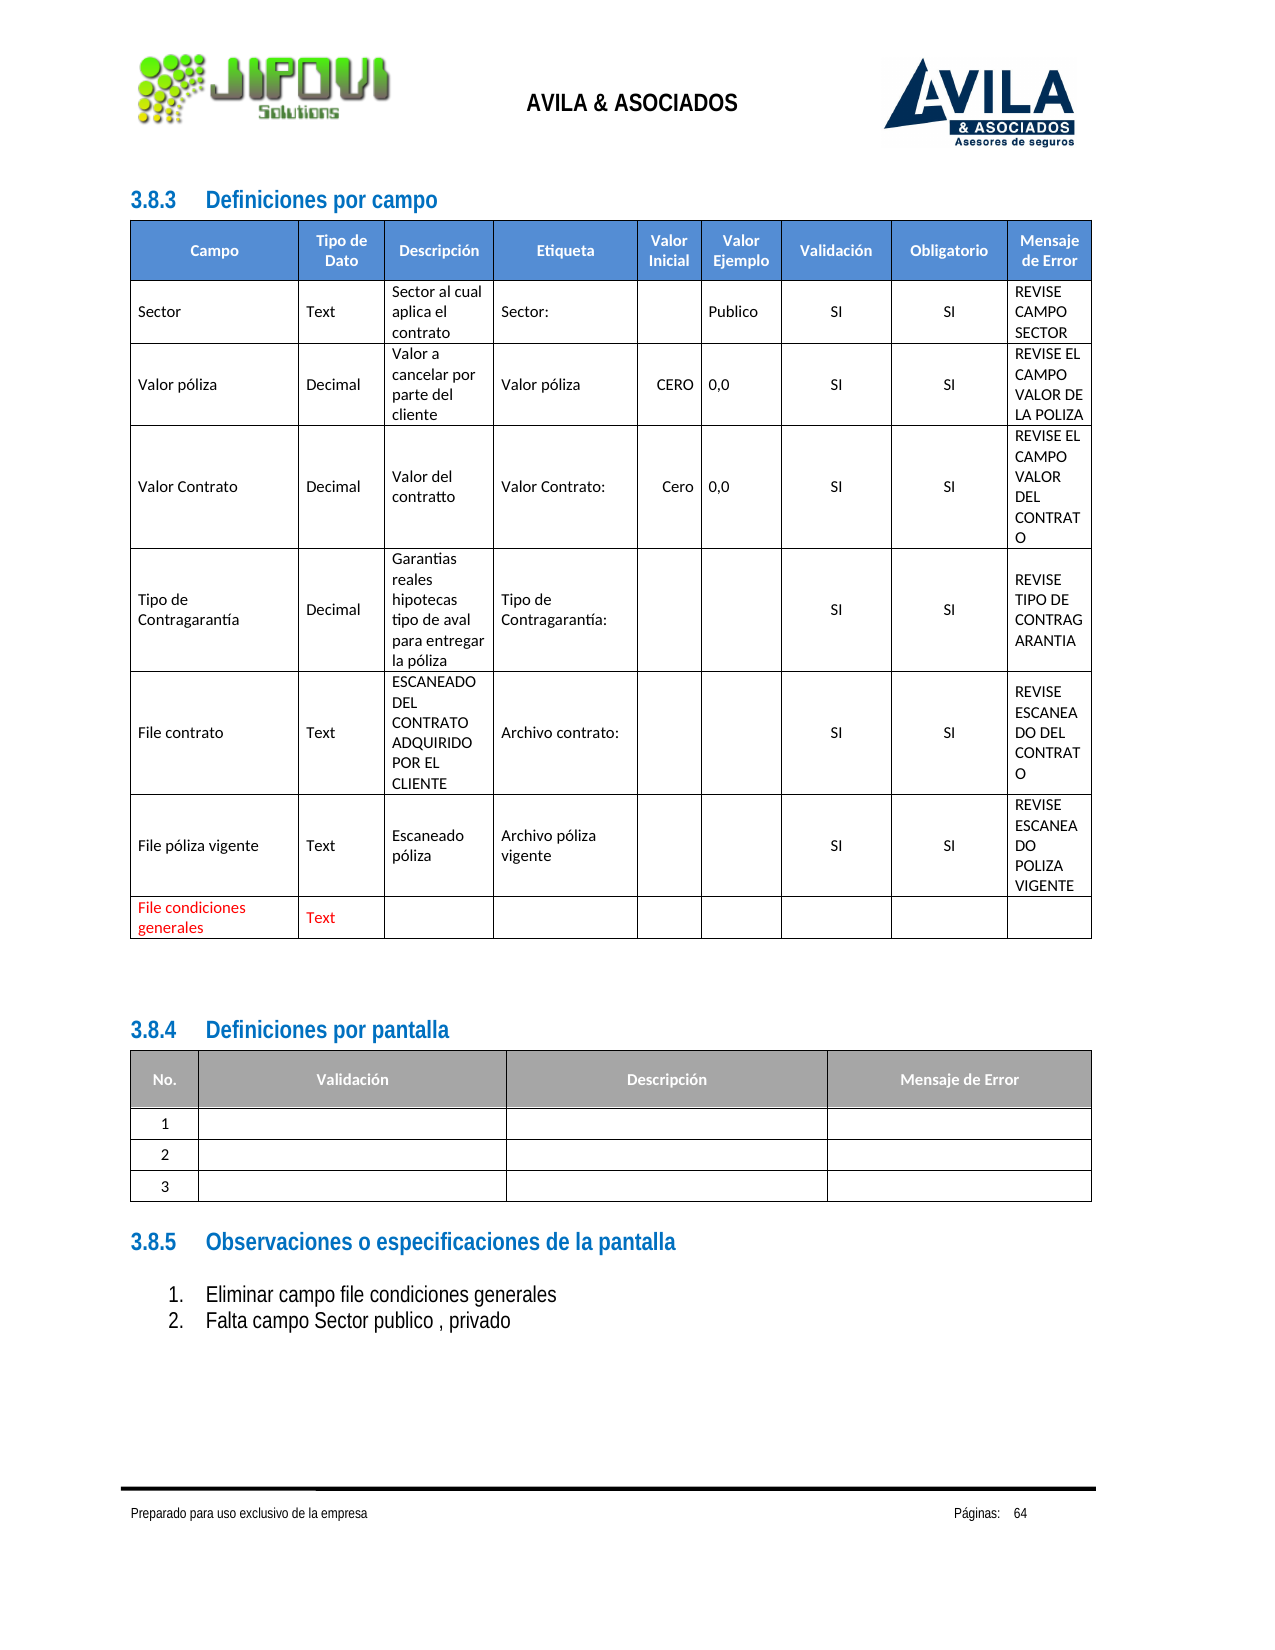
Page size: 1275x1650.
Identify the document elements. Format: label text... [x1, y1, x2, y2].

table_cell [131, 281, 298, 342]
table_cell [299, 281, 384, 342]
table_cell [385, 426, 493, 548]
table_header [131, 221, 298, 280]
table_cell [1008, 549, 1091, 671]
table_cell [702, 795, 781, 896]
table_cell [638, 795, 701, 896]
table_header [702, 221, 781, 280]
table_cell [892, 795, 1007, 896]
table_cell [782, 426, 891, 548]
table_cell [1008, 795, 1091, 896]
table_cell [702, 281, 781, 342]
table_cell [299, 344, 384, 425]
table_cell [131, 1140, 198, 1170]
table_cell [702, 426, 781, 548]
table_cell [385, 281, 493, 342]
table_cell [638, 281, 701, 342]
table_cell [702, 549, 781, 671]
list Falta campo Sector publico , privado [168, 1307, 1092, 1334]
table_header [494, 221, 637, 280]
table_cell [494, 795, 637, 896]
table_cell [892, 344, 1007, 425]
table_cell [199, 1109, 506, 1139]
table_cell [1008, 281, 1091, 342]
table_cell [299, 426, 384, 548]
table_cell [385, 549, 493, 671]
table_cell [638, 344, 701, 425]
subtitle Definiciones por pantalla [131, 1015, 1092, 1044]
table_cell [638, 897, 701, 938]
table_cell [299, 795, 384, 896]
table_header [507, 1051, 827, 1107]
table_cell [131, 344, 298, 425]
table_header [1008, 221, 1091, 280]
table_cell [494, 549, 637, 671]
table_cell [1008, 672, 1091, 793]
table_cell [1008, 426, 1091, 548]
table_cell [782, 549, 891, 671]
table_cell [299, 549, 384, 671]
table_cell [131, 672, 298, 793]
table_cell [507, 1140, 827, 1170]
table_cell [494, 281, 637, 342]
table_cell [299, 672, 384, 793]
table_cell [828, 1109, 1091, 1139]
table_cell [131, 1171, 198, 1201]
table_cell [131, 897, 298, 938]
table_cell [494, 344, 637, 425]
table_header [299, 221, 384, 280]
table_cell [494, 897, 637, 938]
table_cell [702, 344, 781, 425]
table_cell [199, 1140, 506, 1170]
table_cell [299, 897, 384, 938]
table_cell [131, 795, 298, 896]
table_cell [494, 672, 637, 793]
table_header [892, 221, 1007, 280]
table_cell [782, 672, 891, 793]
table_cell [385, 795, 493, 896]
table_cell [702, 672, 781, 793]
subtitle Definiciones por campo [131, 184, 1092, 213]
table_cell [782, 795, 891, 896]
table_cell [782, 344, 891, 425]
subtitle Observaciones o especificaciones de la pantalla [131, 1227, 1092, 1256]
picture [131, 47, 394, 128]
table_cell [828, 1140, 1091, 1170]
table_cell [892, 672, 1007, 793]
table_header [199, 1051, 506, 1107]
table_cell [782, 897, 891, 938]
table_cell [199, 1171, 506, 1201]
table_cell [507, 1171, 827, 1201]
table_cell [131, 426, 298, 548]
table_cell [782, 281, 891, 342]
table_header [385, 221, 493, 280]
list Eliminar campo file condiciones generales [168, 1281, 1092, 1307]
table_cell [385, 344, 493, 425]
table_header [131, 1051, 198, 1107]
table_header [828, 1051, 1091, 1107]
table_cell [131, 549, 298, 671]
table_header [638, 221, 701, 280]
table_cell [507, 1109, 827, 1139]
picture [881, 57, 1077, 148]
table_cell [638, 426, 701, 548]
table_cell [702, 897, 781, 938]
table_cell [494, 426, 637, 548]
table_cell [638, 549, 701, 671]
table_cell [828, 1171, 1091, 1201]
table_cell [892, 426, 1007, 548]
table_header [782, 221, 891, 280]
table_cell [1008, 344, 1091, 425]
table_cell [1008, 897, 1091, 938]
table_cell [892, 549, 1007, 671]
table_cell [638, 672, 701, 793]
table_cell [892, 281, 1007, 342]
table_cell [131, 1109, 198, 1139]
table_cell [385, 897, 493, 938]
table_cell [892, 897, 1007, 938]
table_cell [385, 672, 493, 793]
